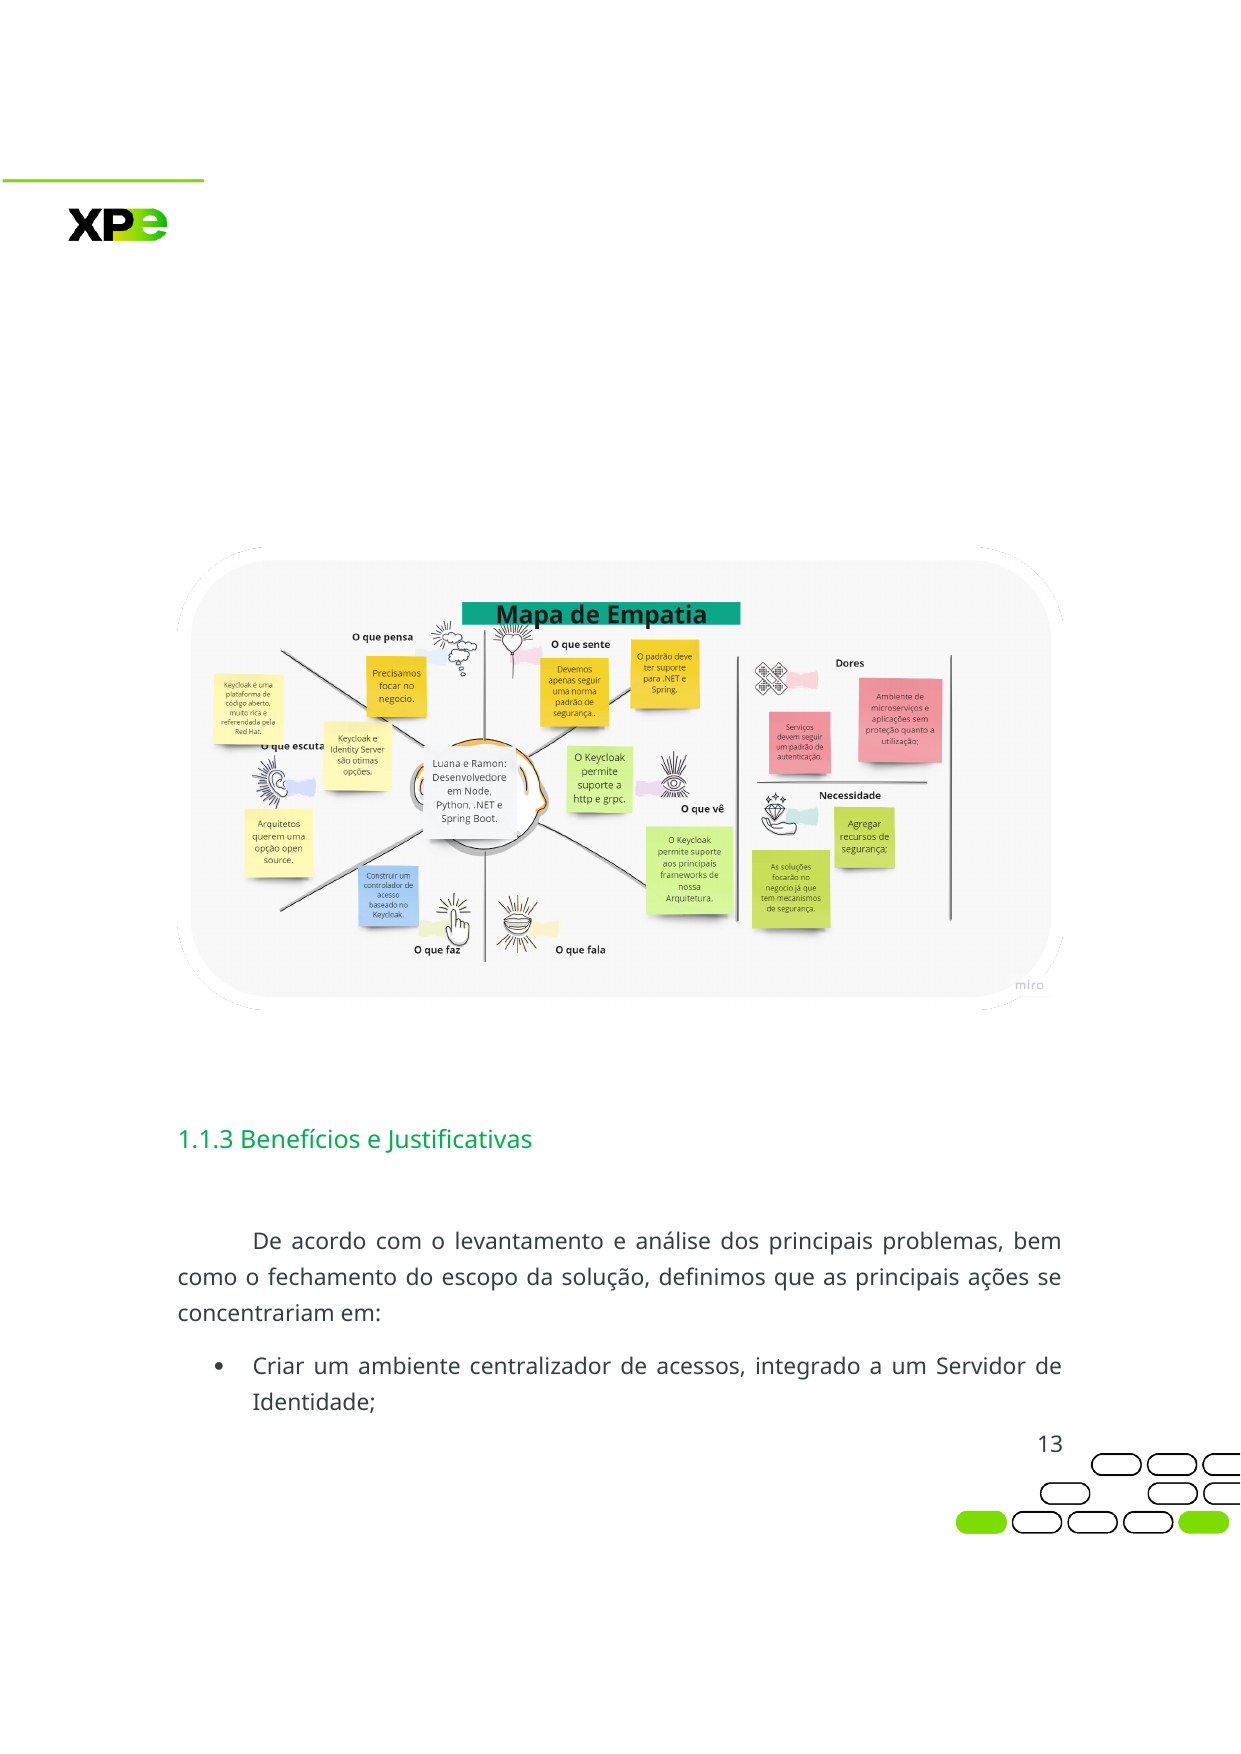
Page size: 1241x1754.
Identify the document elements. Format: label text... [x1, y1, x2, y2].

picture [2, 176, 205, 273]
list Criar um ambiente centralizador de acessos, integrado a um Servidor de Identidade; [215, 1349, 1063, 1417]
subtitle 1.1.3 Benefícios e Justificativas [177, 1121, 1063, 1156]
text De acordo com o levantamento e análise dos principais problemas, bem como o fechamento do escopo da solução, definimos que as principais ações se concentrariam em: [177, 1225, 1063, 1328]
picture [177, 547, 1063, 1010]
picture [955, 1453, 1241, 1534]
